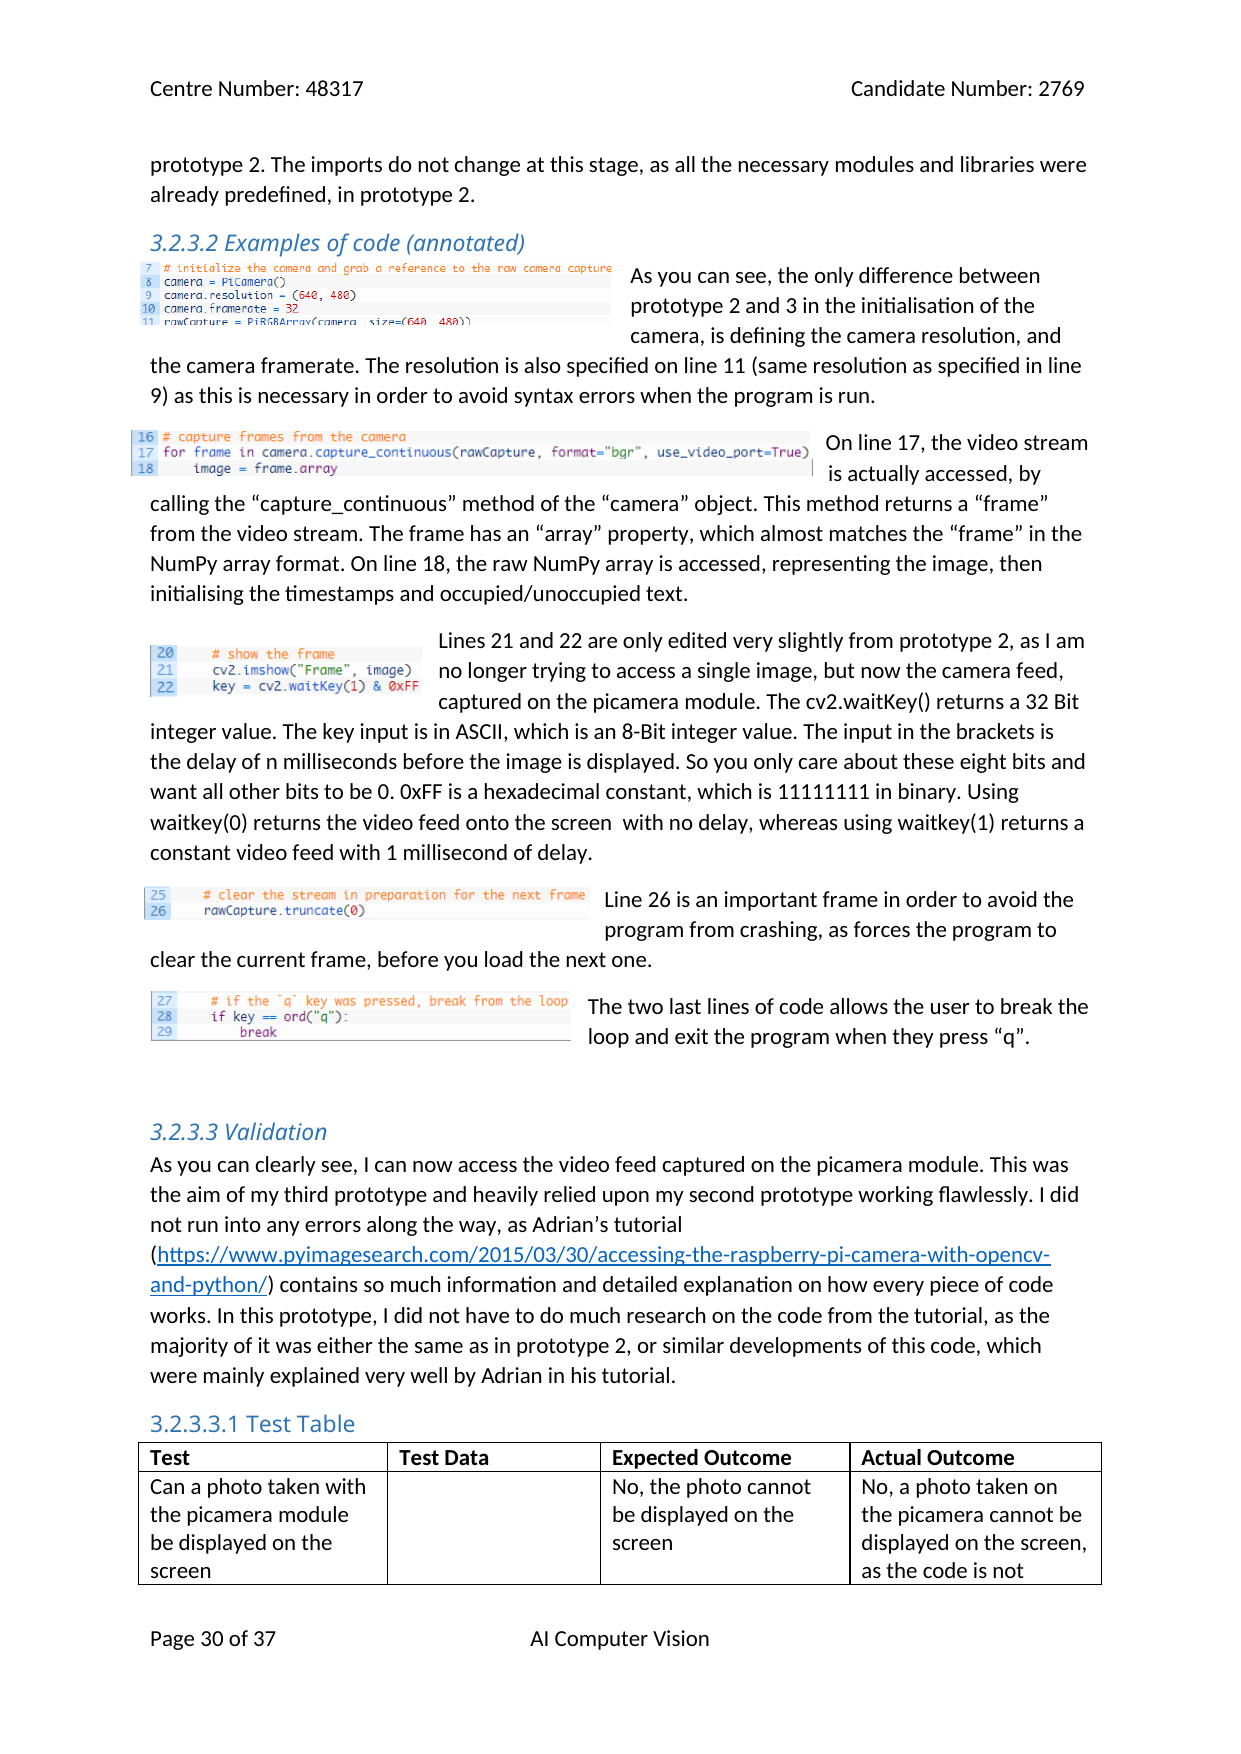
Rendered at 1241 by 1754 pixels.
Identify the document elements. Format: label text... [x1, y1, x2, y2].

text Lines 21 and 22 are only edited very slightly from prototype 2, as I am no longer trying to access a single image, but now the camera feed, captured on the picamera module. The cv2.waitKey() returns a 32 Bit integer value. The key input is in ASCII, which is an 8-Bit integer value. The input in the brackets is the delay of n milliseconds before the image is displayed. So you only care about these eight bits and want all other bits to be 0. 0xFF is a hexadecimal constant, which is 11111111 in binary. Using waitkey(0) returns the video feed onto the screen with no delay, whereas using waitkey(1) returns a constant video feed with 1 millisecond of delay. [150, 626, 1090, 866]
text Line 26 is an important frame in order to avoid the program from crashing, as forces the program to clear the current frame, before you load the next one. [150, 885, 1090, 973]
table_header Test [139, 1443, 387, 1471]
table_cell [139, 1472, 387, 1584]
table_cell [851, 1472, 1101, 1584]
table_header Expected Outcome [601, 1443, 849, 1471]
text The two last lines of code allows the user to break the loop and exit the program when they press “q”. [150, 992, 1090, 1050]
text As you can clearly see, I can now access the video feed captured on the picamera module. This was the aim of my third prototype and heavily relied upon my second prototype working flawlessly. I did not run into any errors along the way, as Adrian’s tutorial (https://www.pyimagesearch.com/2015/03/30/accessing-the-raspberry-pi-camera-with-opencv-and-python/) contains so much information and detailed explanation on how every piece of code works. In this prototype, I did not have to do much research on the code from the tutorial, as the majority of it was either the same as in prototype 2, or similar developments of this code, which were mainly explained very well by Adrian in his tutorial. [150, 1150, 1090, 1389]
table_header Actual Outcome [851, 1443, 1101, 1471]
subtitle 3.2.3.2 Examples of code (annotated) [150, 227, 1090, 258]
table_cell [601, 1472, 849, 1584]
text As you can see, the only difference between prototype 2 and 3 in the initialisation of the camera, is defining the camera resolution, and the camera framerate. The resolution is also specified on line 11 (same resolution as specified in line 9) as this is necessary in order to avoid syntax errors when the program is run. [150, 261, 1090, 410]
subtitle 3.2.3.3.1 Test Table [150, 1408, 1090, 1439]
table_cell [388, 1472, 600, 1584]
table_header Test Data [388, 1443, 600, 1471]
text On line 17, the video stream is actually accessed, by calling the “capture_continuous” method of the “camera” object. This method returns a “frame” from the video stream. The frame has an “array” property, which almost matches the “frame” in the NumPy array format. On line 18, the raw NumPy array is accessed, representing the image, then initialising the timestamps and occupied/unoccupied text. [150, 428, 1090, 608]
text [150, 150, 1090, 208]
subtitle 3.2.3.3 Validation [150, 1116, 1090, 1147]
